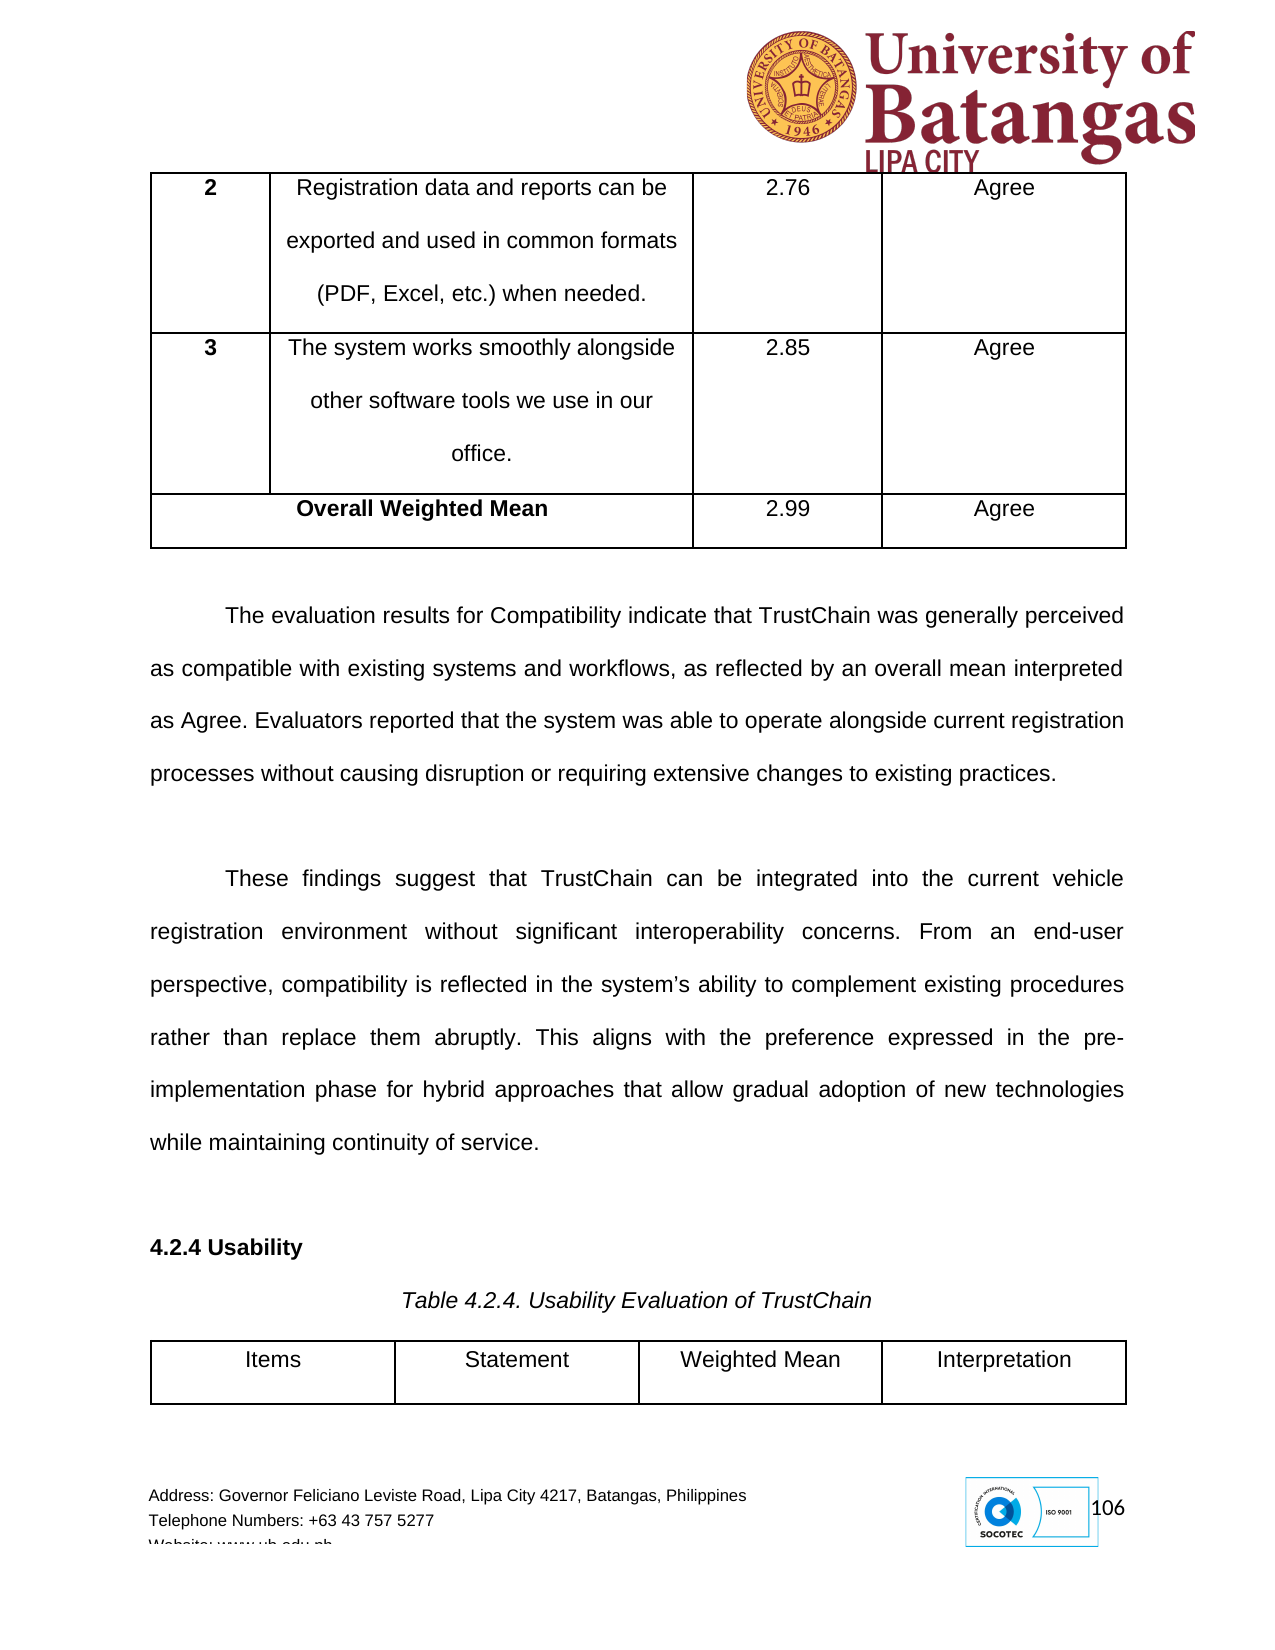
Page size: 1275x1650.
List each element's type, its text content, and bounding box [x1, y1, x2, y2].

picture [965, 1479, 1099, 1545]
text Table 4.2.4. Usability Evaluation of TrustChain [150, 1287, 1125, 1313]
table_cell 2.85 [694, 334, 881, 492]
table_cell 3 [152, 334, 269, 492]
table_cell Overall Weighted Mean [152, 495, 692, 547]
text 4.2.4 Usability [150, 1234, 1125, 1261]
table_cell 2 [152, 174, 269, 332]
table_header Weighted Mean [640, 1342, 881, 1403]
table_cell 2.76 [694, 174, 881, 332]
table_cell Agree [883, 495, 1125, 547]
table_cell Agree [883, 174, 1125, 332]
table_cell 2.99 [694, 495, 881, 547]
text The evaluation results for Compatibility indicate that TrustChain was generally perceived as compatible with existing systems and workflows, as reflected by an overall mean interpreted as Agree. Evaluators reported that the system was able to operate alongside current registration processes without causing disruption or requiring extensive changes to existing practices. [150, 602, 1125, 786]
table_header Items [152, 1342, 394, 1403]
picture [746, 31, 1195, 173]
table_header Statement [396, 1342, 638, 1403]
table_cell Agree [883, 334, 1125, 492]
table_cell The system works smoothly alongside other software tools we use in our office. [271, 334, 692, 492]
table_header Interpretation [883, 1342, 1125, 1403]
text These findings suggest that TrustChain can be integrated into the current vehicle registration environment without significant interoperability concerns. From an end-user perspective, compatibility is reflected in the system’s ability to complement existing procedures rather than replace them abruptly. This aligns with the preference expressed in the pre-implementation phase for hybrid approaches that allow gradual adoption of new technologies while maintaining continuity of service. [150, 865, 1125, 1155]
table_cell Registration data and reports can be exported and used in common formats (PDF, Excel, etc.) when needed. [271, 174, 692, 332]
